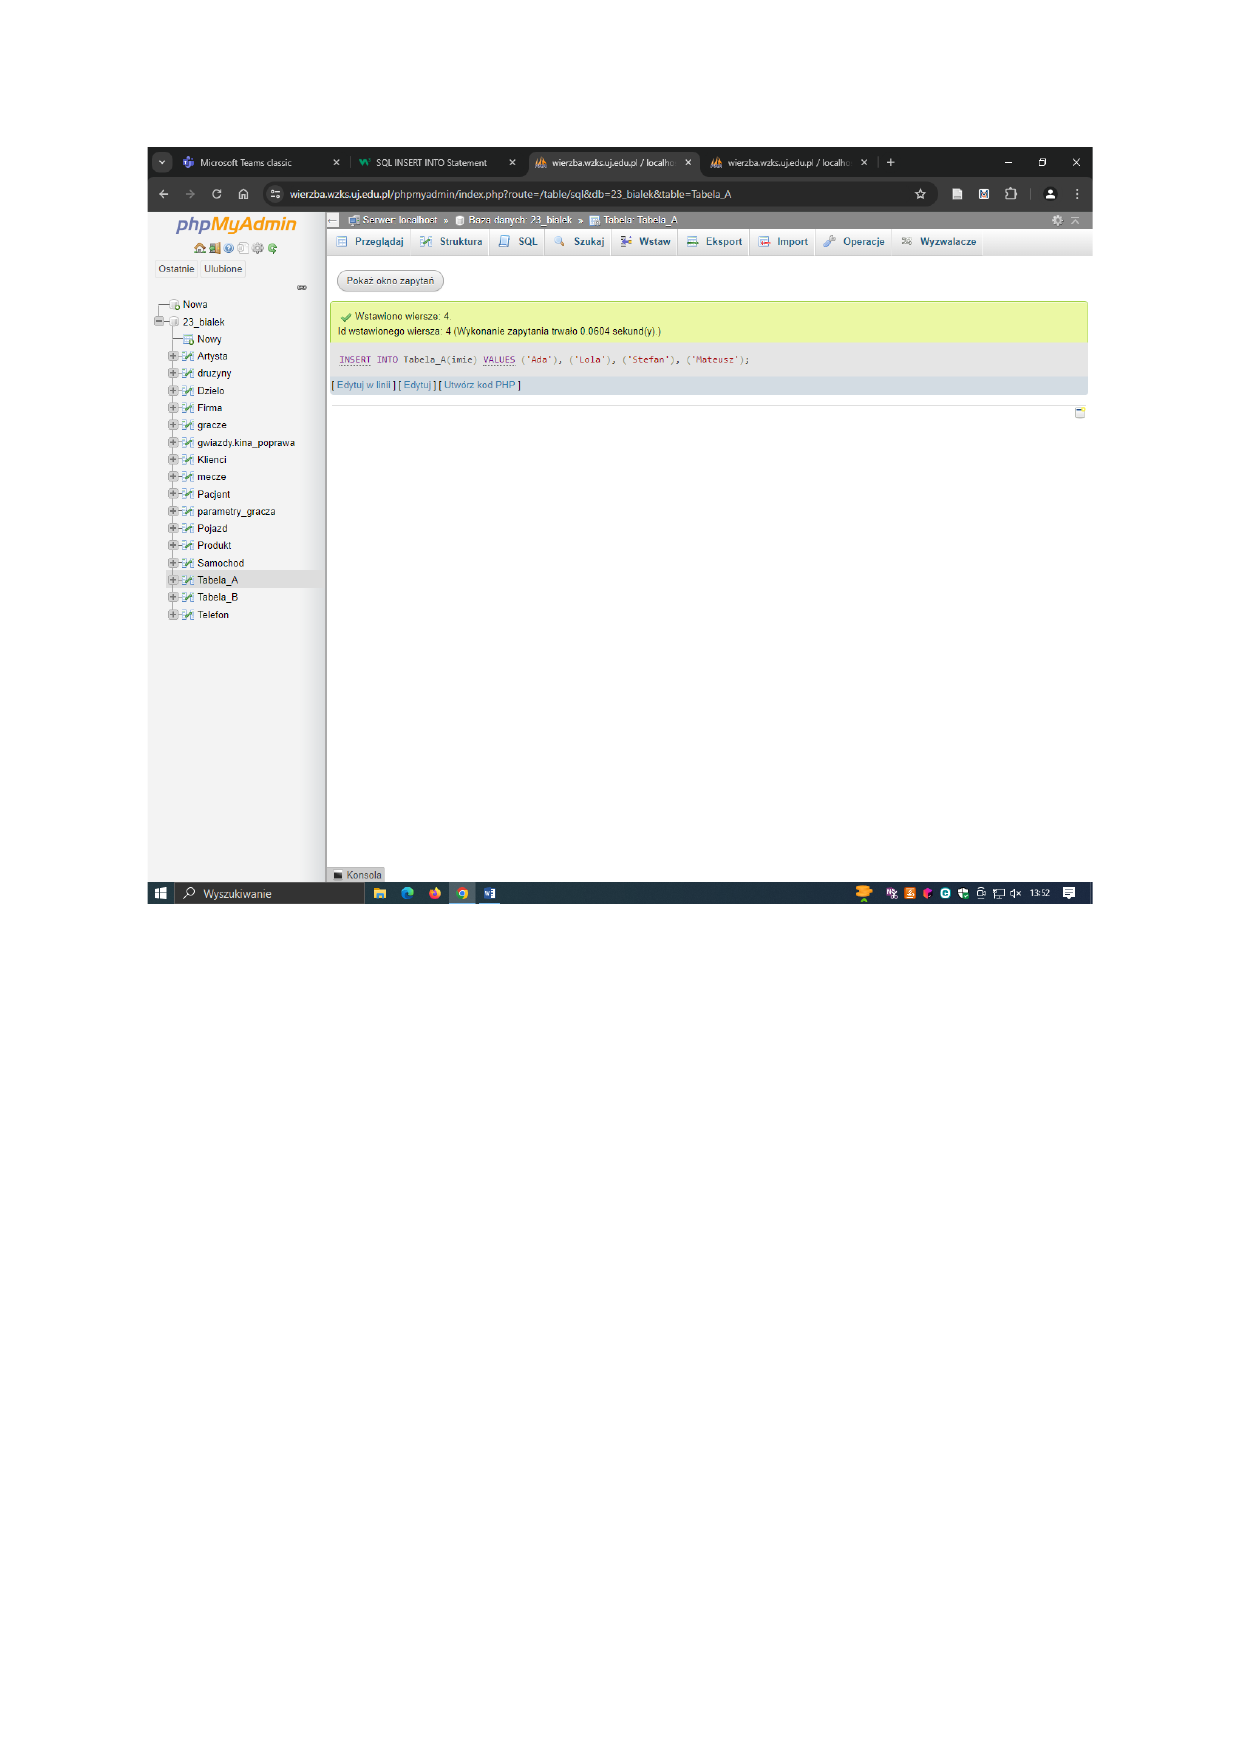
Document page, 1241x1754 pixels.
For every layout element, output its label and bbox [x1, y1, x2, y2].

picture [147, 147, 1093, 904]
